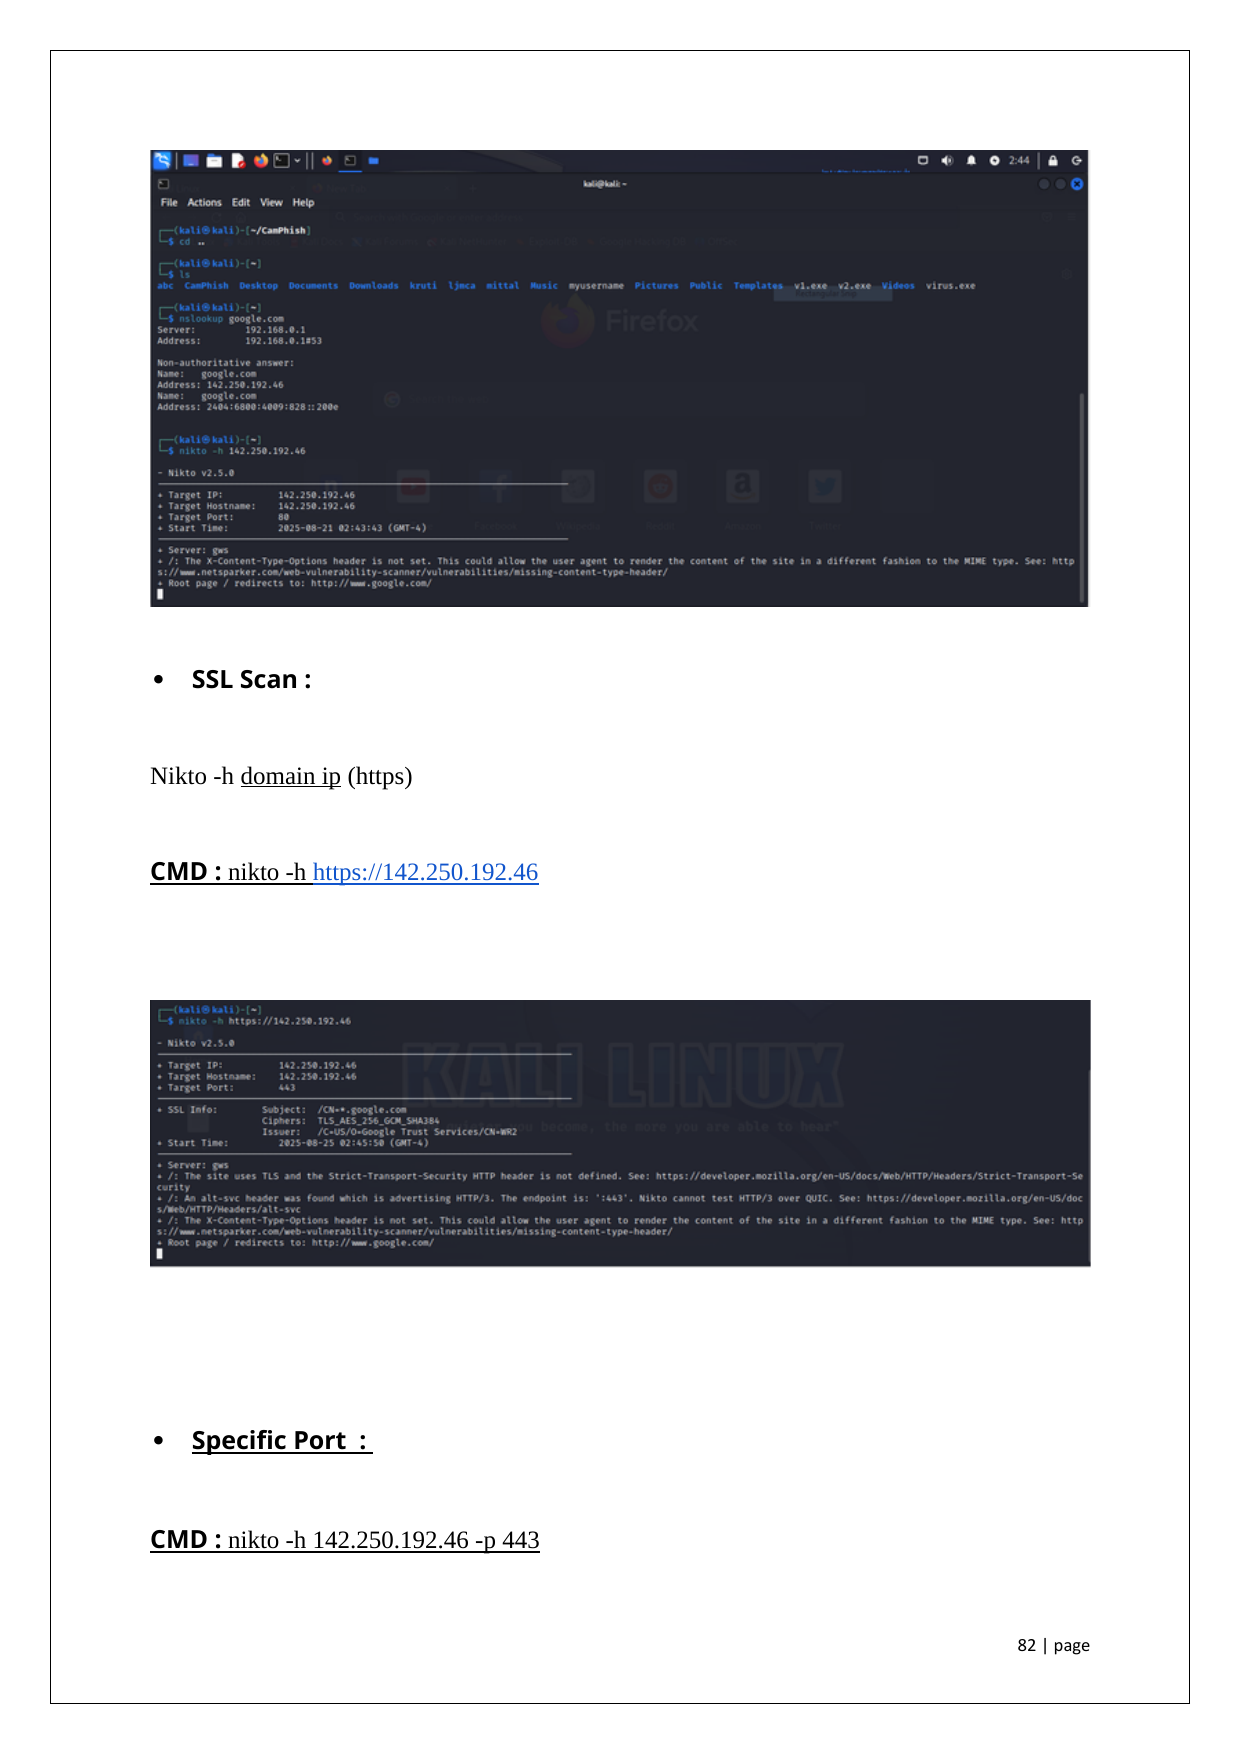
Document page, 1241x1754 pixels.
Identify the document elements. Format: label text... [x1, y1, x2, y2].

list Specific Port : [154, 1423, 1090, 1457]
picture [150, 1000, 1091, 1268]
picture [150, 150, 1091, 607]
text CMD : nikto -h https://142.250.192.46 [150, 854, 1090, 888]
text CMD : nikto -h 142.250.192.46 -p 443 [150, 1522, 1090, 1556]
list SSL Scan : [154, 662, 1090, 696]
text Nikto -h domain ip (https) [150, 761, 1090, 790]
